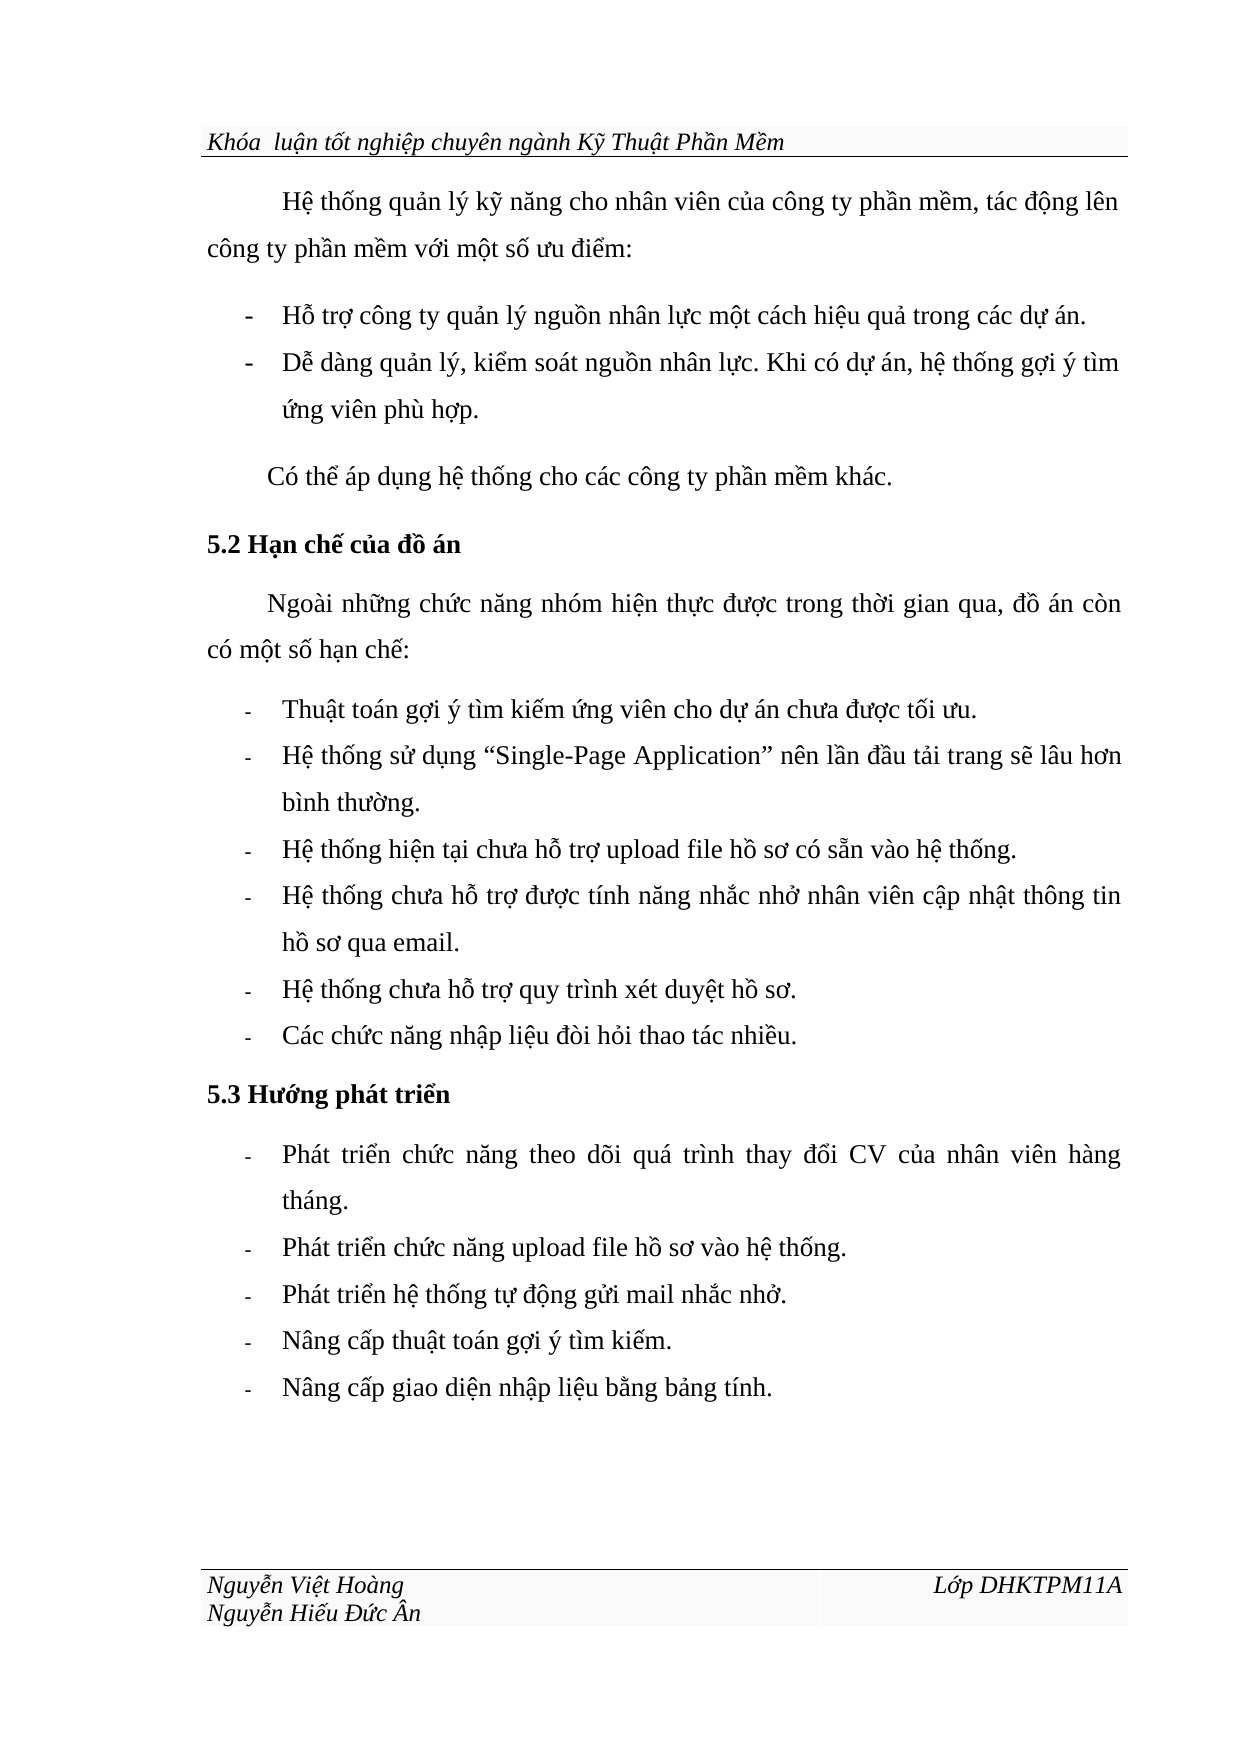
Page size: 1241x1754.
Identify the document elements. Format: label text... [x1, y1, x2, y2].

list Thuật toán gợi ý tìm kiếm ứng viên cho dự án chưa được tối ưu. [244, 693, 1122, 724]
list Hệ thống sử dụng “Single-Page Application” nên lần đầu tải trang sẽ lâu hơn bình thường. [244, 739, 1122, 817]
list Nâng cấp giao diện nhập liệu bằng bảng tính. [244, 1371, 1122, 1402]
list Dễ dàng quản lý, kiểm soát nguồn nhân lực. Khi có dự án, hệ thống gợi ý tìm ứng viên phù hợp. [244, 346, 1122, 424]
subtitle Hạn chế của đồ án [207, 528, 1122, 559]
list Nâng cấp thuật toán gợi ý tìm kiếm. [244, 1324, 1122, 1356]
list Phát triển chức năng upload file hồ sơ vào hệ thống. [244, 1231, 1122, 1262]
list Hệ thống chưa hỗ trợ được tính năng nhắc nhở nhân viên cập nhật thông tin hồ sơ qua email. [244, 879, 1122, 957]
list Phát triển chức năng theo dõi quá trình thay đổi CV của nhân viên hàng tháng. [244, 1138, 1122, 1216]
list Các chức năng nhập liệu đòi hỏi thao tác nhiều. [244, 1019, 1122, 1051]
text Ngoài những chức năng nhóm hiện thực được trong thời gian qua, đồ án còn có một số hạn chế: [207, 587, 1122, 665]
list Hỗ trợ công ty quản lý nguồn nhân lực một cách hiệu quả trong các dự án. [244, 299, 1122, 331]
text Có thể áp dụng hệ thống cho các công ty phần mềm khác. [207, 460, 1122, 491]
subtitle Hướng phát triển [207, 1079, 1122, 1110]
list Hệ thống chưa hỗ trợ quy trình xét duyệt hồ sơ. [244, 973, 1122, 1004]
list Phát triển hệ thống tự động gửi mail nhắc nhở. [244, 1278, 1122, 1309]
list Hệ thống hiện tại chưa hỗ trợ upload file hồ sơ có sẵn vào hệ thống. [244, 833, 1122, 864]
text Hệ thống quản lý kỹ năng cho nhân viên của công ty phần mềm, tác động lên công ty phần mềm với một số ưu điểm: [207, 185, 1122, 263]
